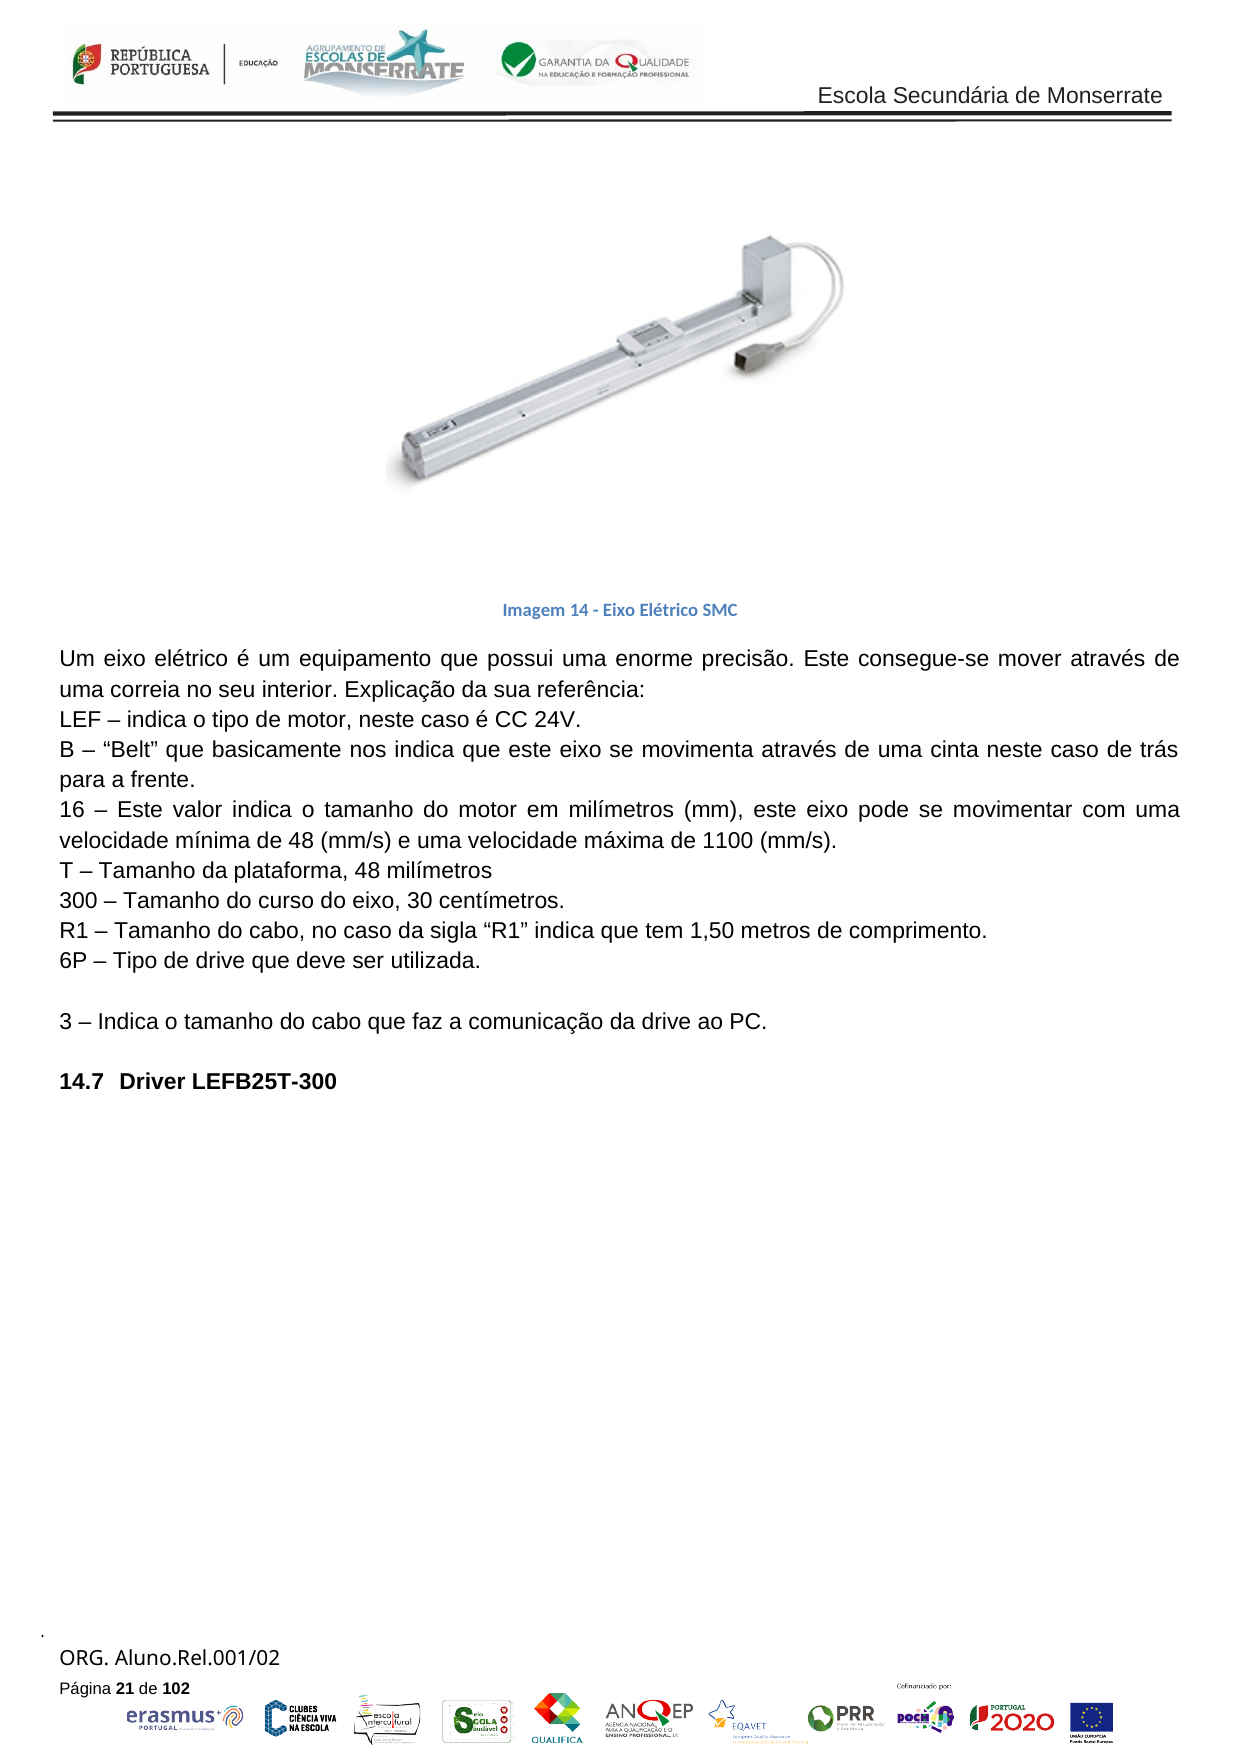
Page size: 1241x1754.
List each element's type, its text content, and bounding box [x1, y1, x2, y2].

picture [127, 1679, 1113, 1754]
text LEF – indica o tipo de motor, neste caso é CC 24V. [59, 706, 1181, 732]
text Imagem - Eixo Elétrico SMC [59, 598, 1181, 621]
text 6P – Tipo de drive que deve ser utilizada. [59, 947, 1181, 974]
text T – Tamanho da plataforma, 48 milímetros [59, 857, 1181, 883]
subtitle Driver LEFB25T-300 [59, 1068, 1181, 1095]
text 16 – Este valor indica o tamanho do motor em milímetros (mm), este eixo pode se movimentar com uma velocidade mínima de 48 (mm/s) e uma velocidade máxima de 1100 (mm/s). [59, 796, 1181, 853]
text B – “Belt” que basicamente nos indica que este eixo se movimenta através de uma cinta neste caso de trás para a frente. [59, 736, 1181, 793]
picture [385, 125, 855, 595]
text 3 – Indica o tamanho do cabo que faz a comunicação da drive ao PC. [59, 1008, 1181, 1034]
text R1 – Tamanho do cabo, no caso da sigla “R1” indica que tem 1,50 metros de comprimento. [59, 917, 1181, 944]
picture [59, 24, 703, 104]
text 300 – Tamanho do curso do eixo, 30 centímetros. [59, 887, 1181, 913]
text Um eixo elétrico é um equipamento que possui uma enorme precisão. Este consegue-se mover através de uma correia no seu interior. Explicação da sua referência: [59, 645, 1181, 702]
